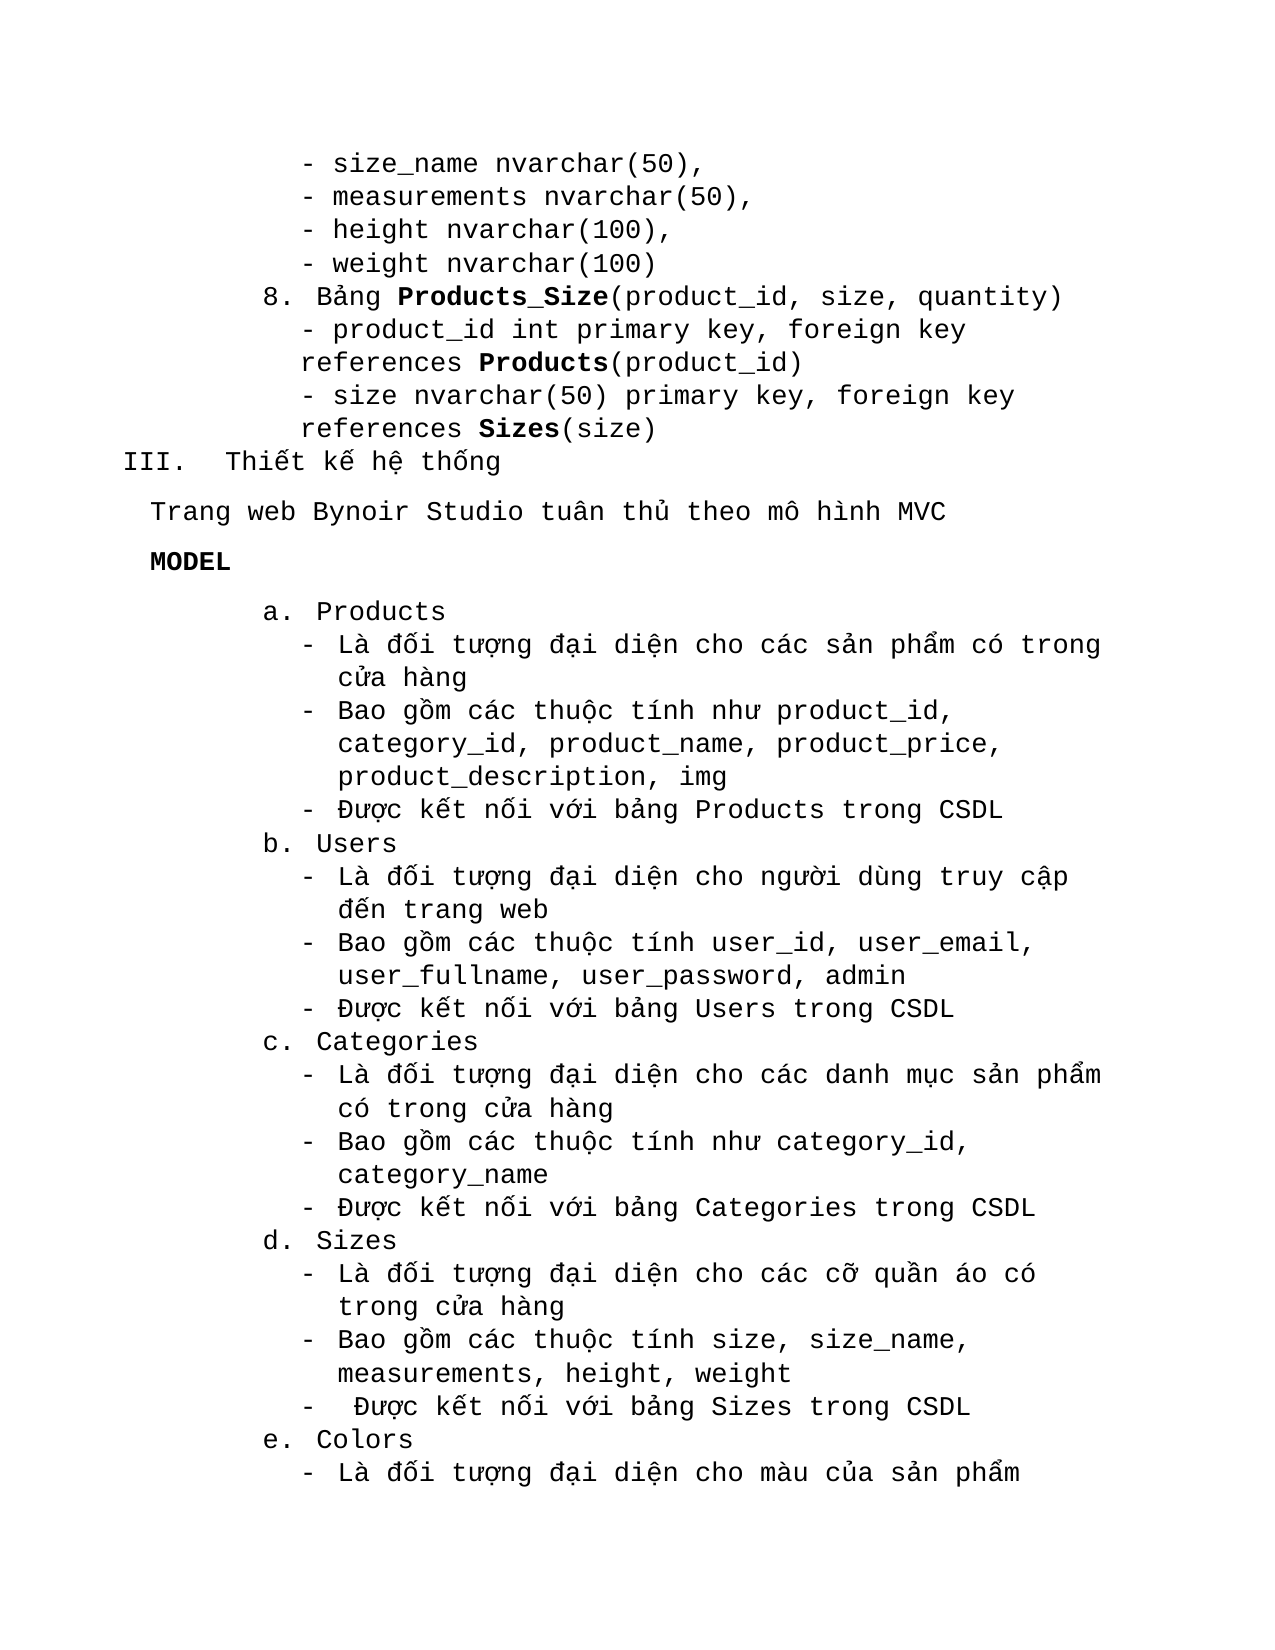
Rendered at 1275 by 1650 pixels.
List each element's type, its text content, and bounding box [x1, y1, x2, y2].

list Products [262, 597, 1125, 628]
list - weight nvarchar(100) [300, 249, 1125, 280]
list Colors [262, 1426, 1125, 1456]
text Trang web Bynoir Studio tuân thủ theo mô hình MVC [150, 498, 1125, 529]
list Là đối tượng đại diện cho các danh mục sản phẩm có trong cửa hàng [300, 1061, 1125, 1125]
list Là đối tượng đại diện cho màu của sản phẩm [300, 1459, 1125, 1489]
list Được kết nối với bảng Sizes trong CSDL [300, 1392, 1125, 1423]
list Được kết nối với bảng Products trong CSDL [300, 796, 1125, 827]
list - size nvarchar(50) primary key, foreign key references Sizes(size) [300, 382, 1125, 446]
list Thiết kế hệ thống [187, 448, 1125, 479]
list - height nvarchar(100), [300, 216, 1125, 247]
list Users [262, 829, 1125, 860]
list Được kết nối với bảng Categories trong CSDL [300, 1194, 1125, 1224]
list Bảng Products_Size(product_id, size, quantity) [262, 282, 1125, 313]
list - product_id int primary key, foreign key references Products(product_id) [300, 316, 1125, 379]
list Bao gồm các thuộc tính như category_id, category_name [300, 1127, 1125, 1191]
list Được kết nối với bảng Users trong CSDL [300, 995, 1125, 1026]
list Sizes [262, 1227, 1125, 1258]
list Là đối tượng đại diện cho người dùng truy cập đến trang web [300, 862, 1125, 926]
list Là đối tượng đại diện cho các sản phẩm có trong cửa hàng [300, 631, 1125, 694]
list Bao gồm các thuộc tính user_id, user_email, user_fullname, user_password, admin [300, 929, 1125, 993]
list - measurements nvarchar(50), [300, 183, 1125, 214]
list Categories [262, 1028, 1125, 1059]
list - size_name nvarchar(50), [300, 150, 1125, 181]
text MODEL [150, 548, 1125, 578]
list Là đối tượng đại diện cho các cỡ quần áo có trong cửa hàng [300, 1260, 1125, 1324]
list Bao gồm các thuộc tính size, size_name, measurements, height, weight [300, 1326, 1125, 1390]
list Bao gồm các thuộc tính như product_id, category_id, product_name, product_price, product_description, img [300, 697, 1125, 794]
